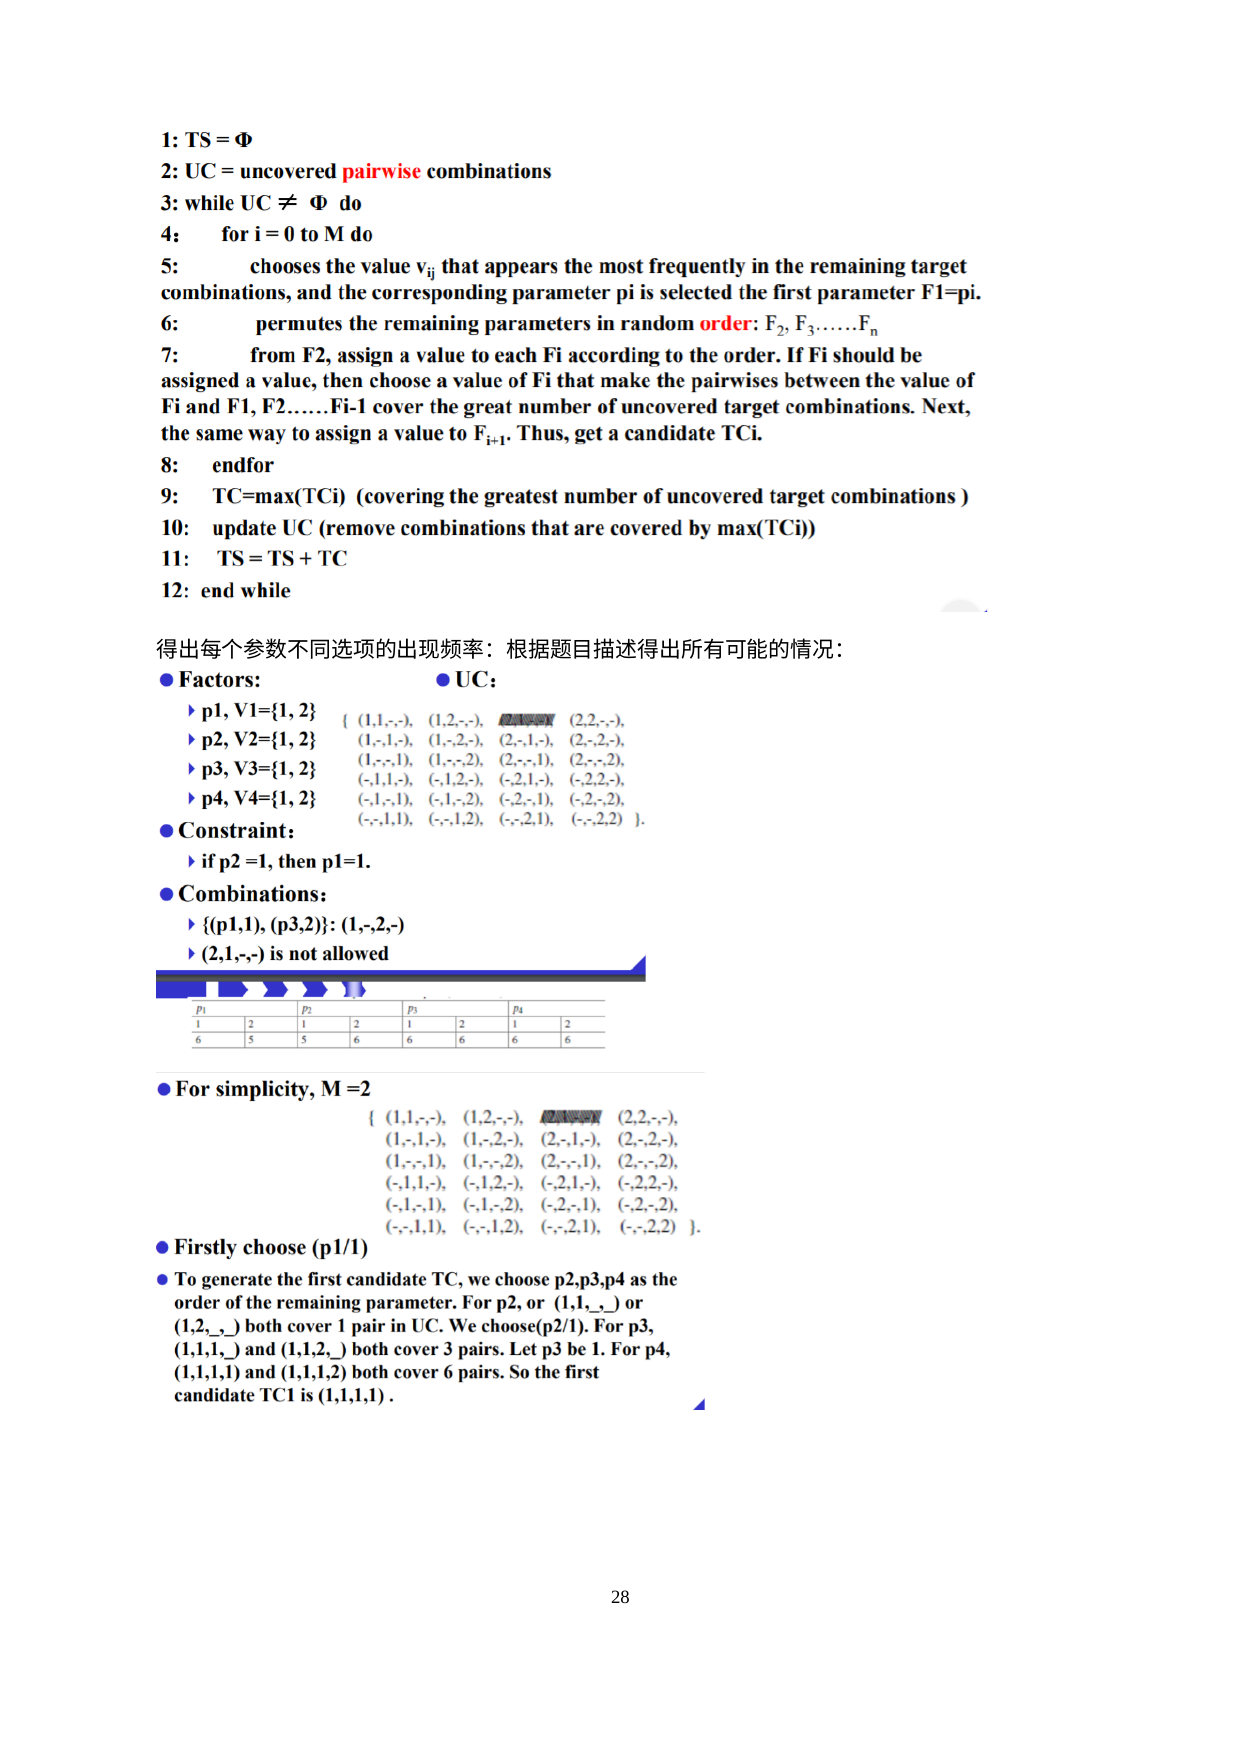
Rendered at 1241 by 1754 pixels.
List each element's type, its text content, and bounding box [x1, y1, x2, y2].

text 得出每个参数不同选项的出现频率：根据题目描述得出所有可能的情况： [112, 631, 1128, 665]
picture [156, 122, 988, 612]
picture [156, 665, 646, 1051]
picture [156, 1072, 705, 1410]
